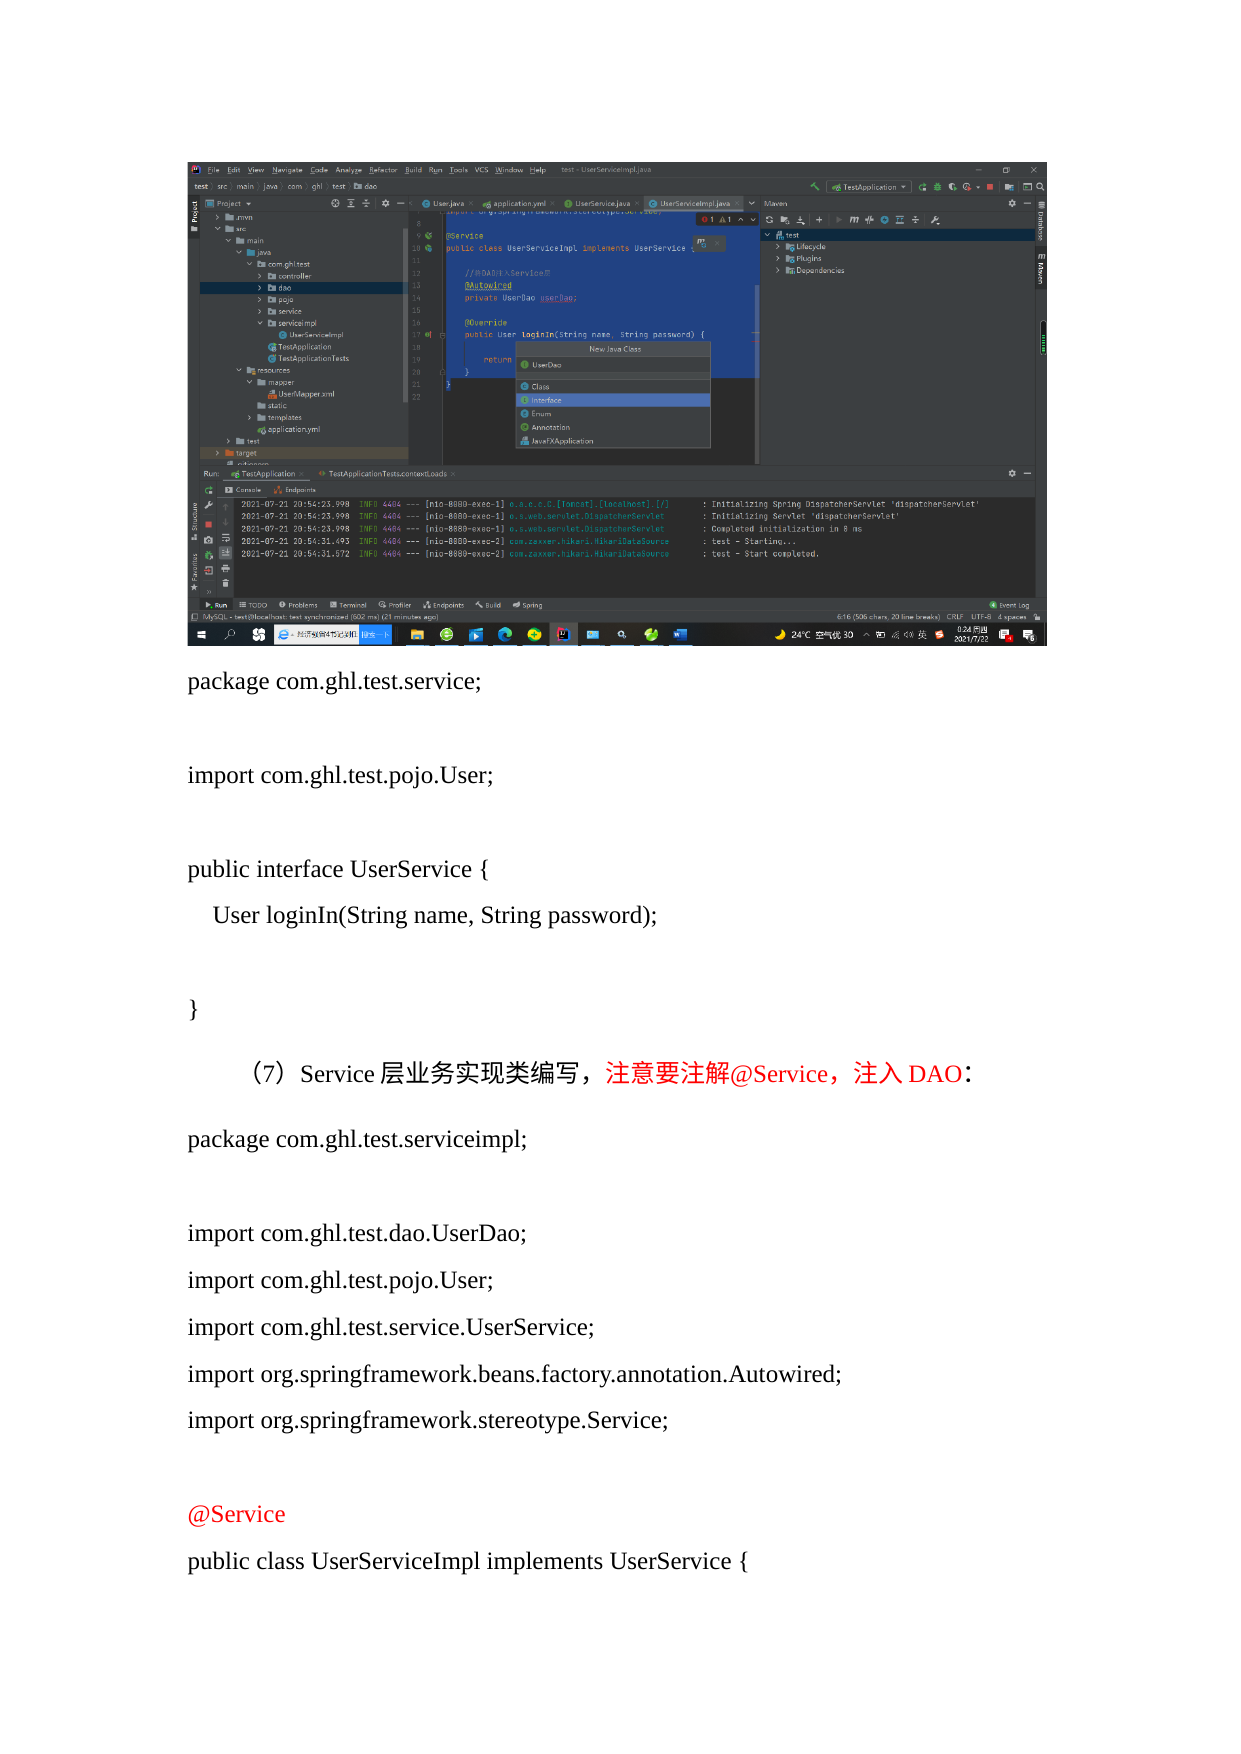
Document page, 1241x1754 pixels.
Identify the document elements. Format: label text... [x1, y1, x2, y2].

text import org.springframework.beans.factory.annotation.Autowired; [187, 1357, 1053, 1389]
text public interface UserService { [187, 852, 1053, 884]
text package com.ghl.test.service; [187, 664, 1053, 697]
text } [187, 992, 1053, 1025]
text import com.ghl.test.pojo.User; [187, 758, 1053, 791]
text @Service [187, 1497, 1053, 1530]
text import com.ghl.test.pojo.User; [187, 1263, 1053, 1296]
text public class UserServiceImpl implements UserService { [187, 1544, 1053, 1577]
picture [187, 162, 1047, 646]
text （7）Service层业务实现类编写，注意要注解@Service，注入DAO： [187, 1039, 1053, 1104]
text import org.springframework.stereotype.Service; [187, 1404, 1053, 1436]
text User loginIn(String name, String password); [187, 899, 1053, 931]
text import com.ghl.test.dao.UserDao; [187, 1216, 1053, 1249]
text package com.ghl.test.serviceimpl; [187, 1122, 1053, 1155]
text import com.ghl.test.service.UserService; [187, 1310, 1053, 1342]
